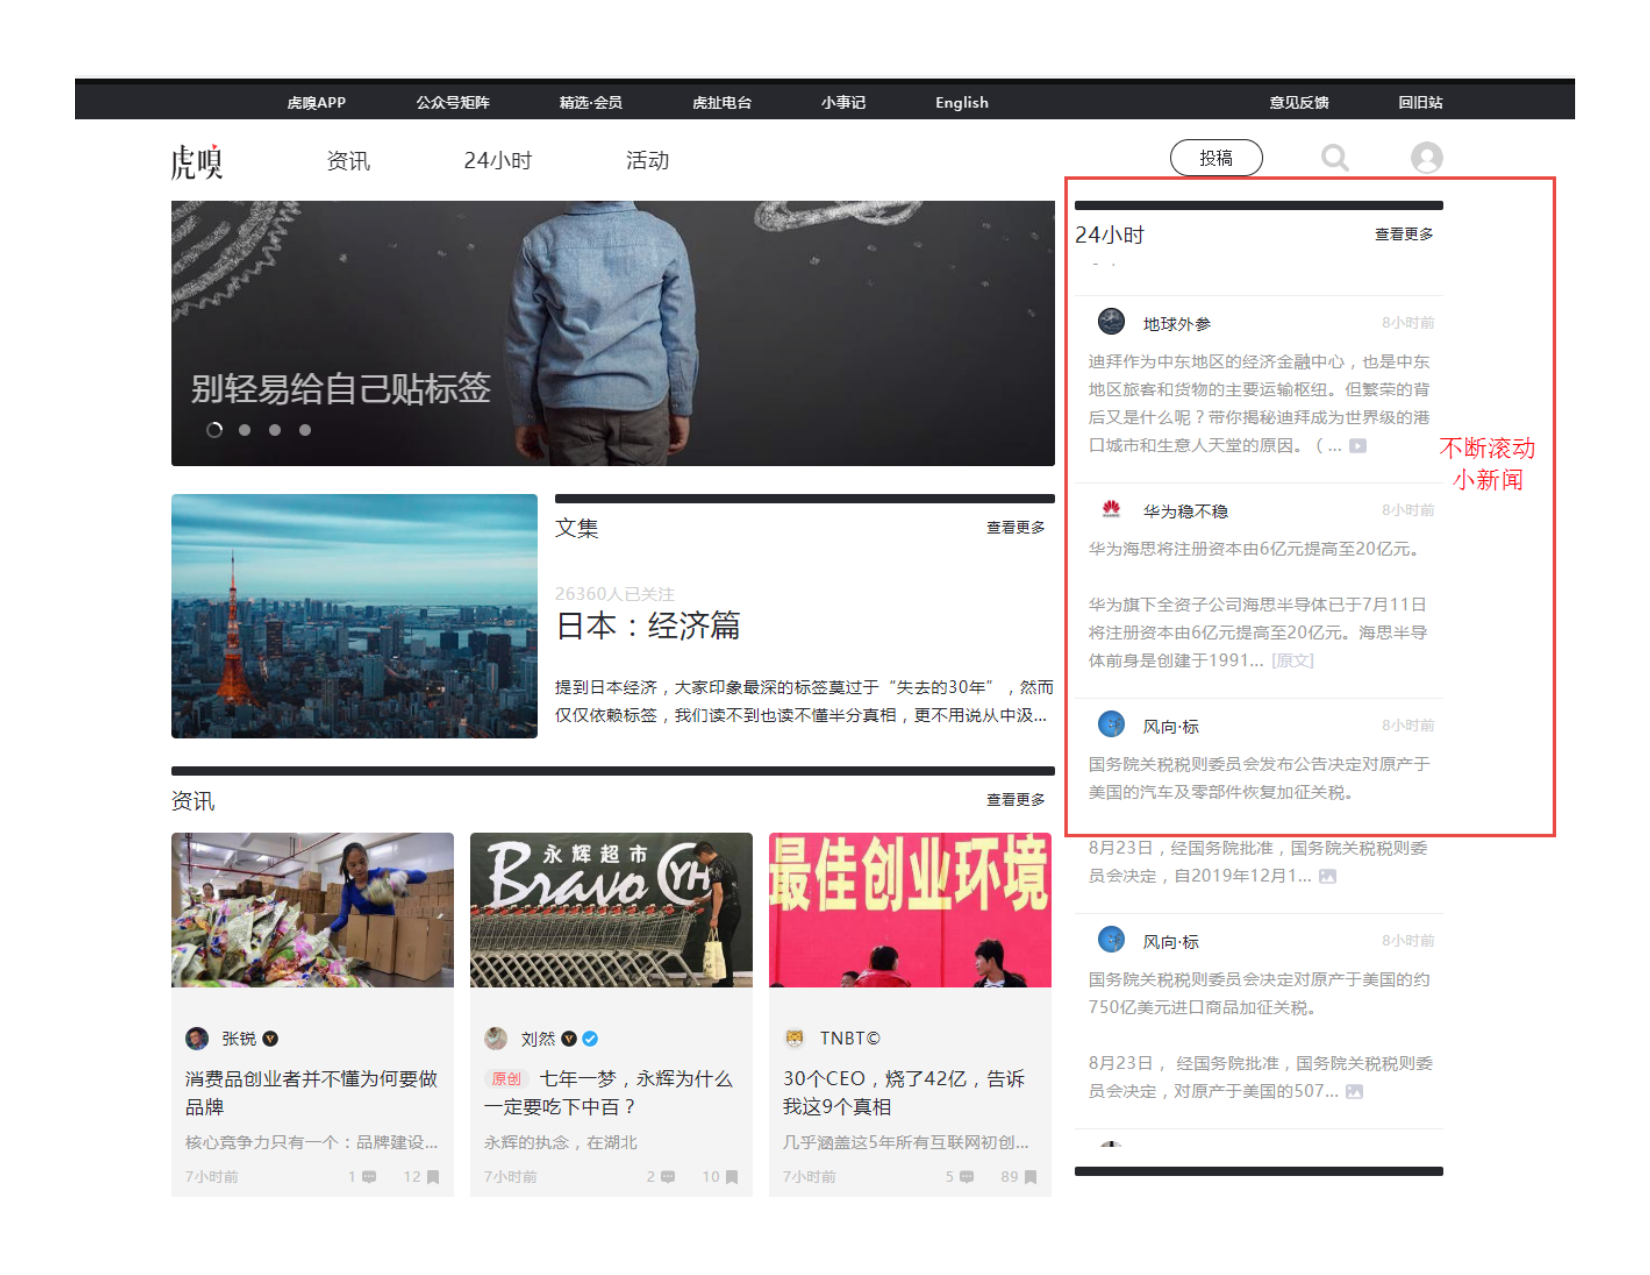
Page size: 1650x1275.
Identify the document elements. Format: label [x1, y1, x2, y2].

picture [75, 75, 1575, 1197]
